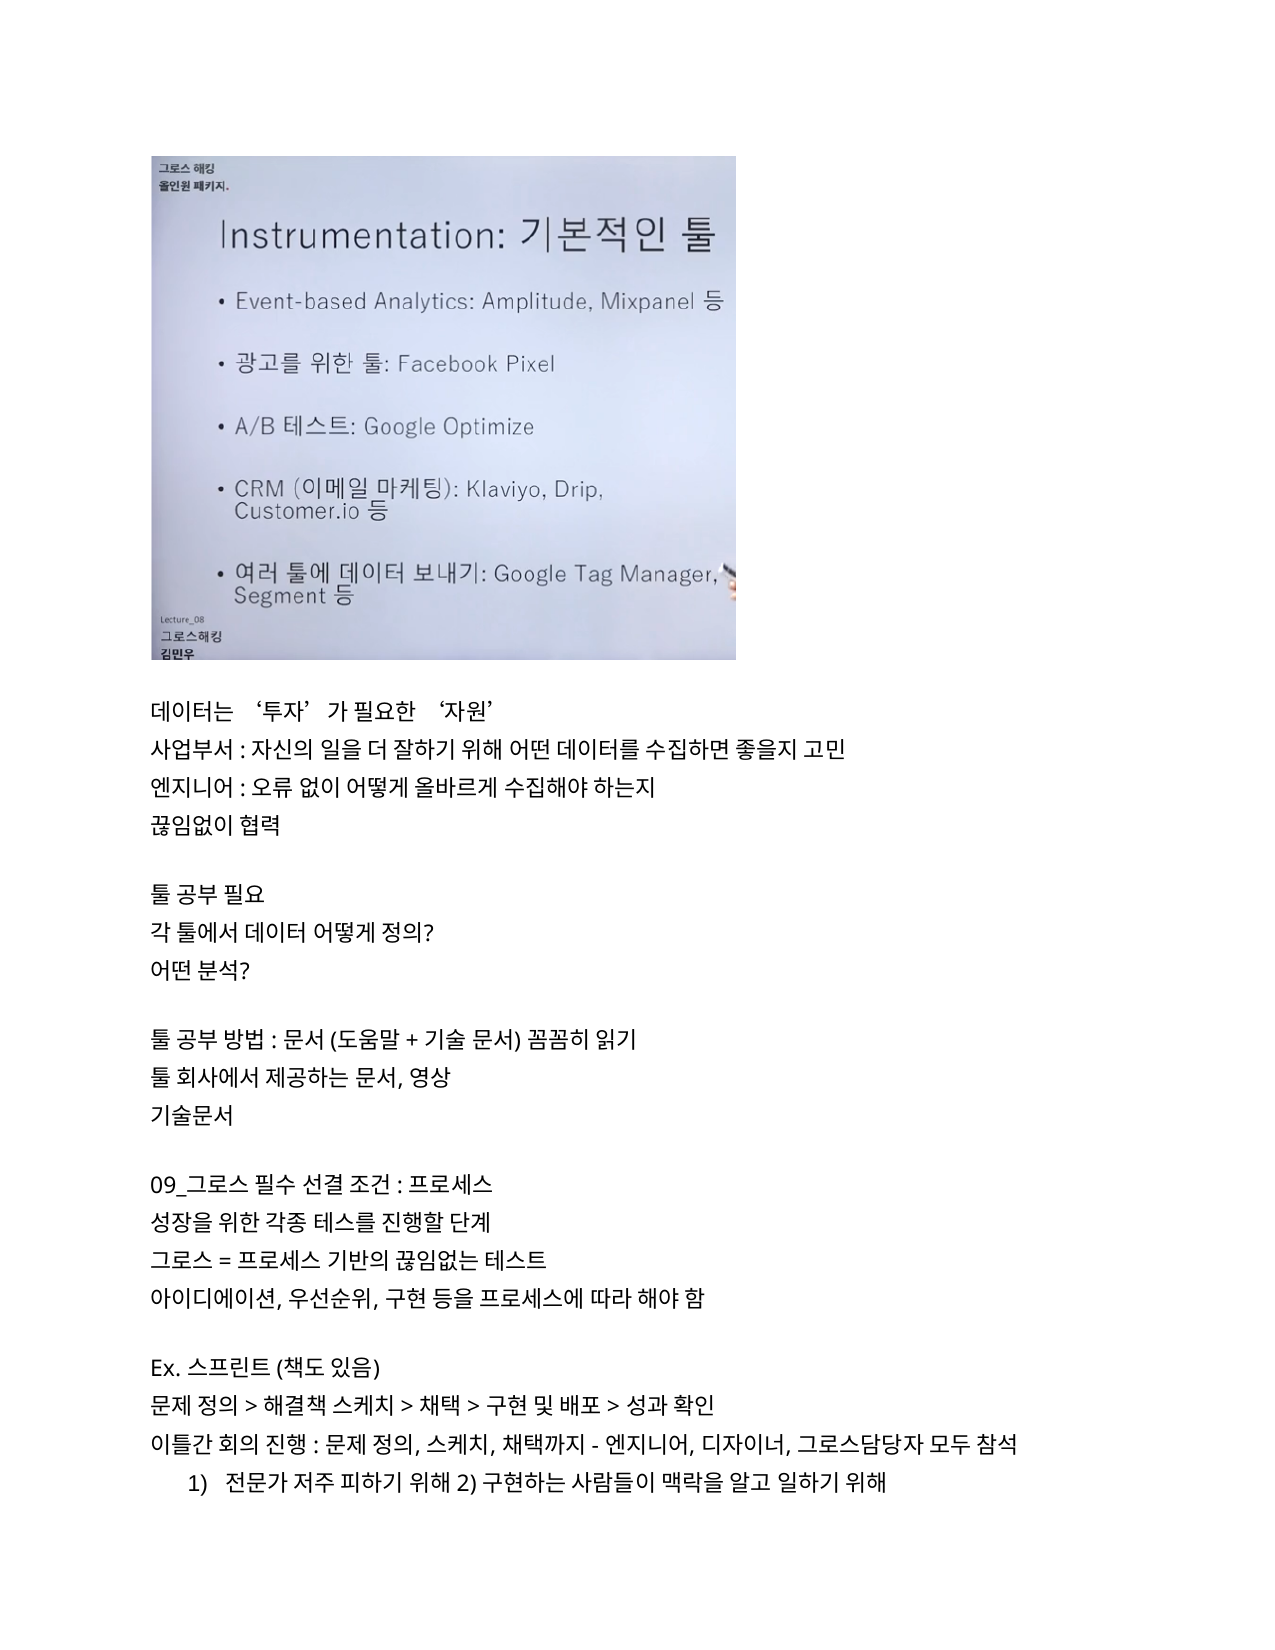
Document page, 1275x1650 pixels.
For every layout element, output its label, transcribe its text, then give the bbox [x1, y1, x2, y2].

text 문제 정의 > 해결책 스케치 > 채택 > 구현 및 배포 > 성과 확인 [150, 1388, 1125, 1422]
list 전문가 저주 피하기 위해 2) 구현하는 사람들이 맥락을 알고 일하기 위해 [187, 1465, 1125, 1498]
text 사업부서 : 자신의 일을 더 잘하기 위해 어떤 데이터를 수집하면 좋을지 고민 [150, 732, 1125, 765]
text 아이디에이션, 우선순위, 구현 등을 프로세스에 따라 해야 함 [150, 1281, 1125, 1315]
text 툴 공부 필요 [150, 877, 1125, 910]
text Ex. 스프린트 (책도 있음) [150, 1350, 1125, 1383]
text 그로스 = 프로세스 기반의 끊임없는 테스트 [150, 1243, 1125, 1276]
text 어떤 분석? [150, 953, 1125, 986]
text 09_그로스 필수 선결 조건 : 프로세스 [150, 1167, 1125, 1200]
text 툴 공부 방법 : 문서 (도움말 + 기술 문서) 꼼꼼히 읽기 [150, 1022, 1125, 1055]
text 데이터는 ‘투자’가 필요한 ‘자원’ [150, 693, 1125, 727]
text 기술문서 [150, 1098, 1125, 1131]
text 이틀간 회의 진행 : 문제 정의, 스케치, 채택까지 - 엔지니어, 디자이너, 그로스담당자 모두 참석 [150, 1427, 1125, 1460]
text 각 툴에서 데이터 어떻게 정의? [150, 915, 1125, 948]
text 끊임없이 협력 [150, 808, 1125, 841]
text 엔지니어 : 오류 없이 어떻게 올바르게 수집해야 하는지 [150, 770, 1125, 803]
text 성장을 위한 각종 테스를 진행할 단계 [150, 1205, 1125, 1238]
text 툴 회사에서 제공하는 문서, 영상 [150, 1060, 1125, 1093]
picture [150, 150, 736, 660]
